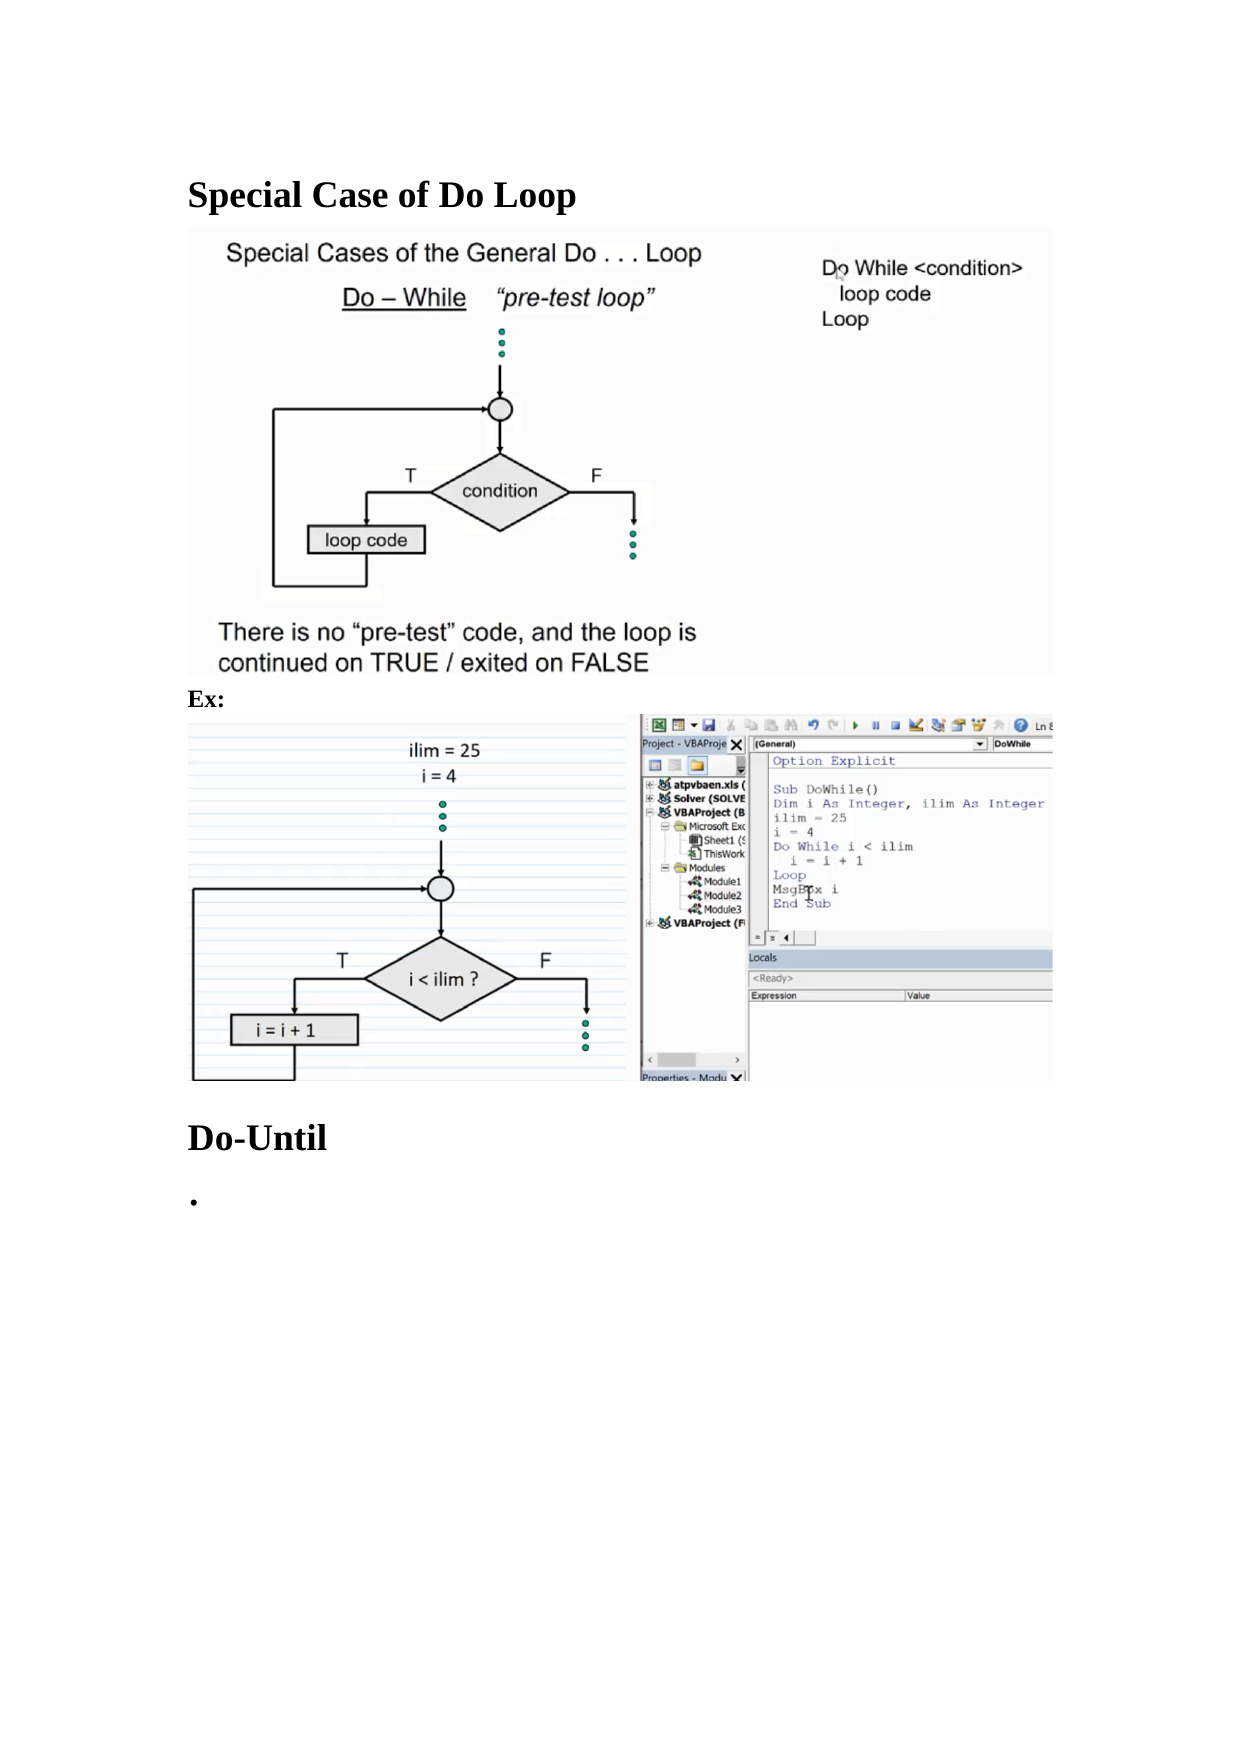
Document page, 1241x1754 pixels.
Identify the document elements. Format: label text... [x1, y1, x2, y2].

text Ex: [187, 682, 1053, 714]
text · [187, 1169, 1053, 1234]
text Special Case of Do Loop [187, 162, 1053, 227]
picture [187, 714, 1053, 1081]
text Do-Until [187, 1104, 1053, 1169]
picture [187, 227, 1053, 675]
